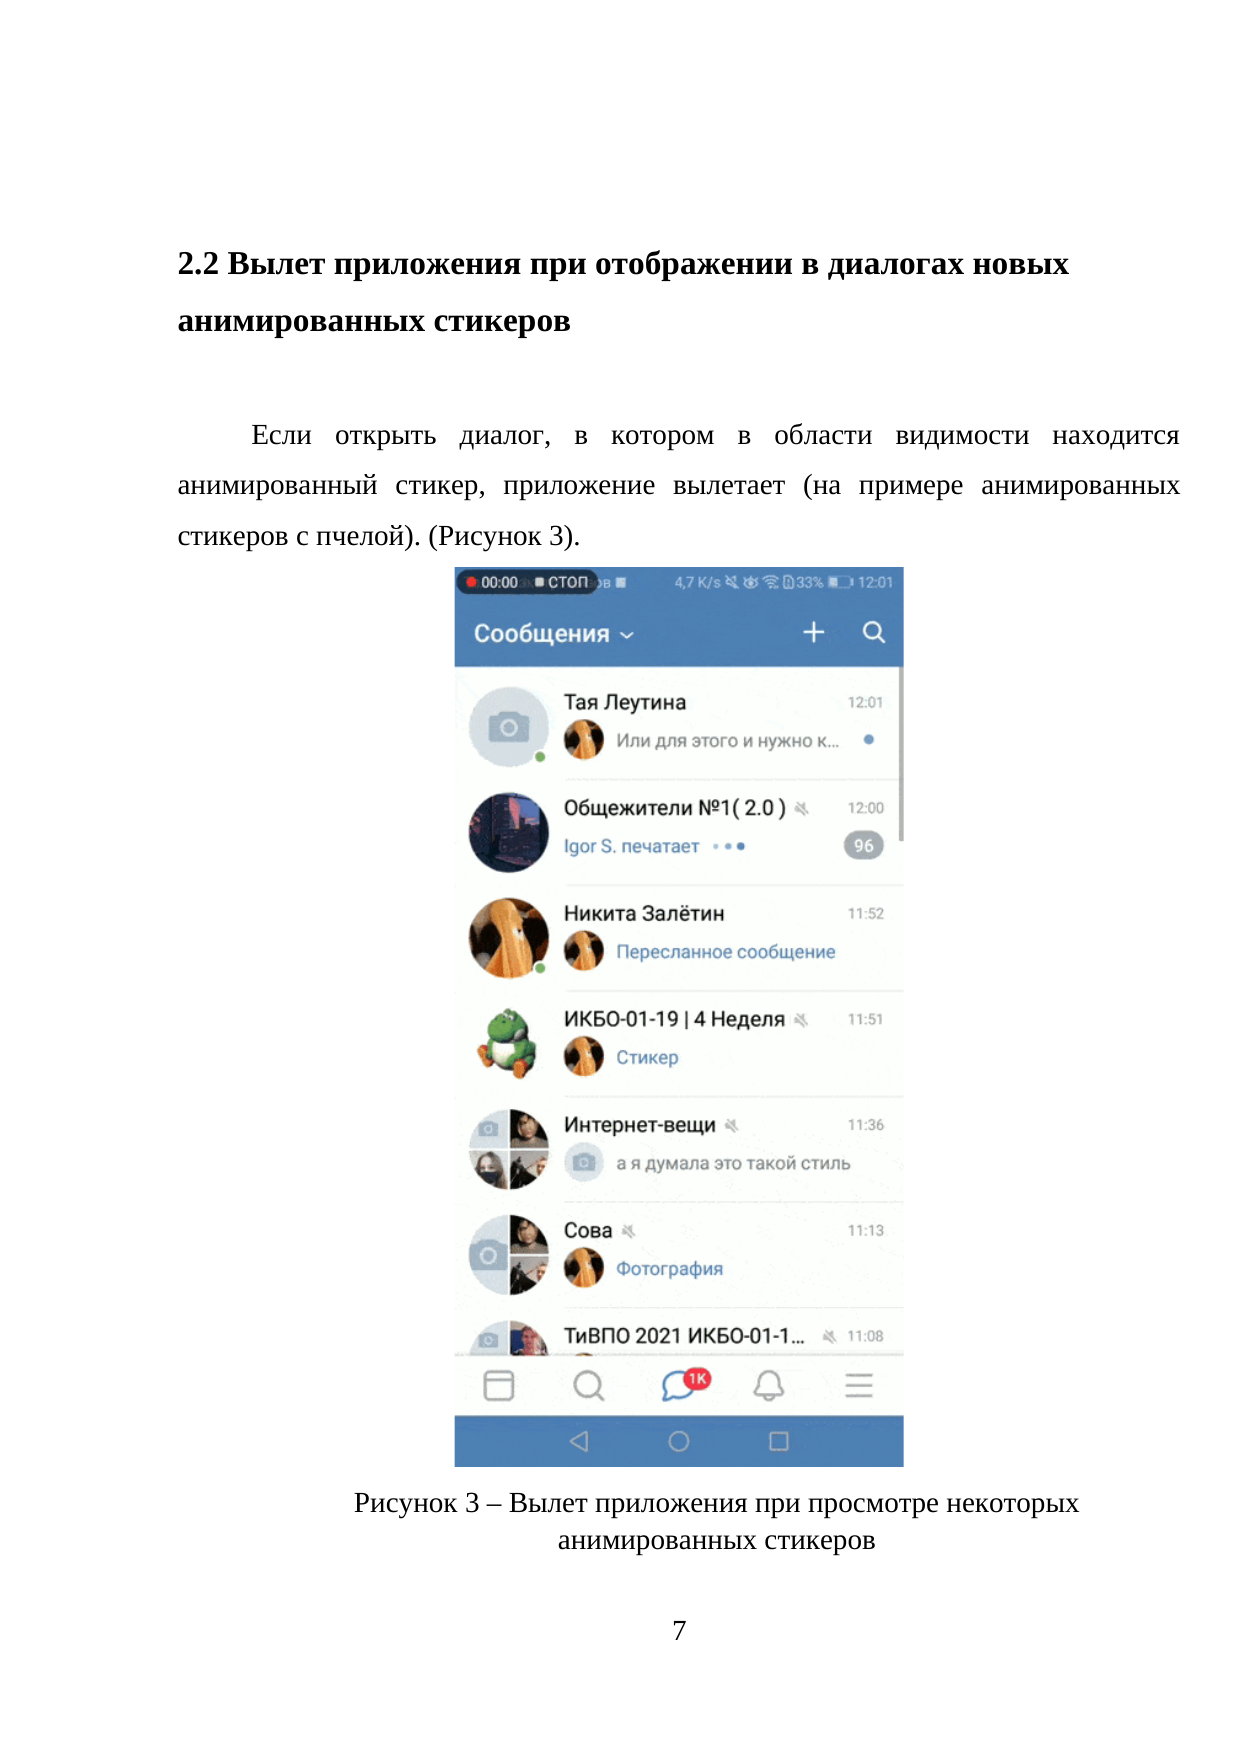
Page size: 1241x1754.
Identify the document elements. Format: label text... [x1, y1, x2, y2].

text Если открыть диалог, в котором в области видимости находится анимированный стикер, приложение вылетает (на примере анимированных стикеров с пчелой). (Рисунок 3). [177, 417, 1181, 551]
picture [454, 567, 904, 1467]
subtitle 2.2 Вылет приложения при отображении в диалогах новых анимированных стикеров [177, 243, 1181, 339]
